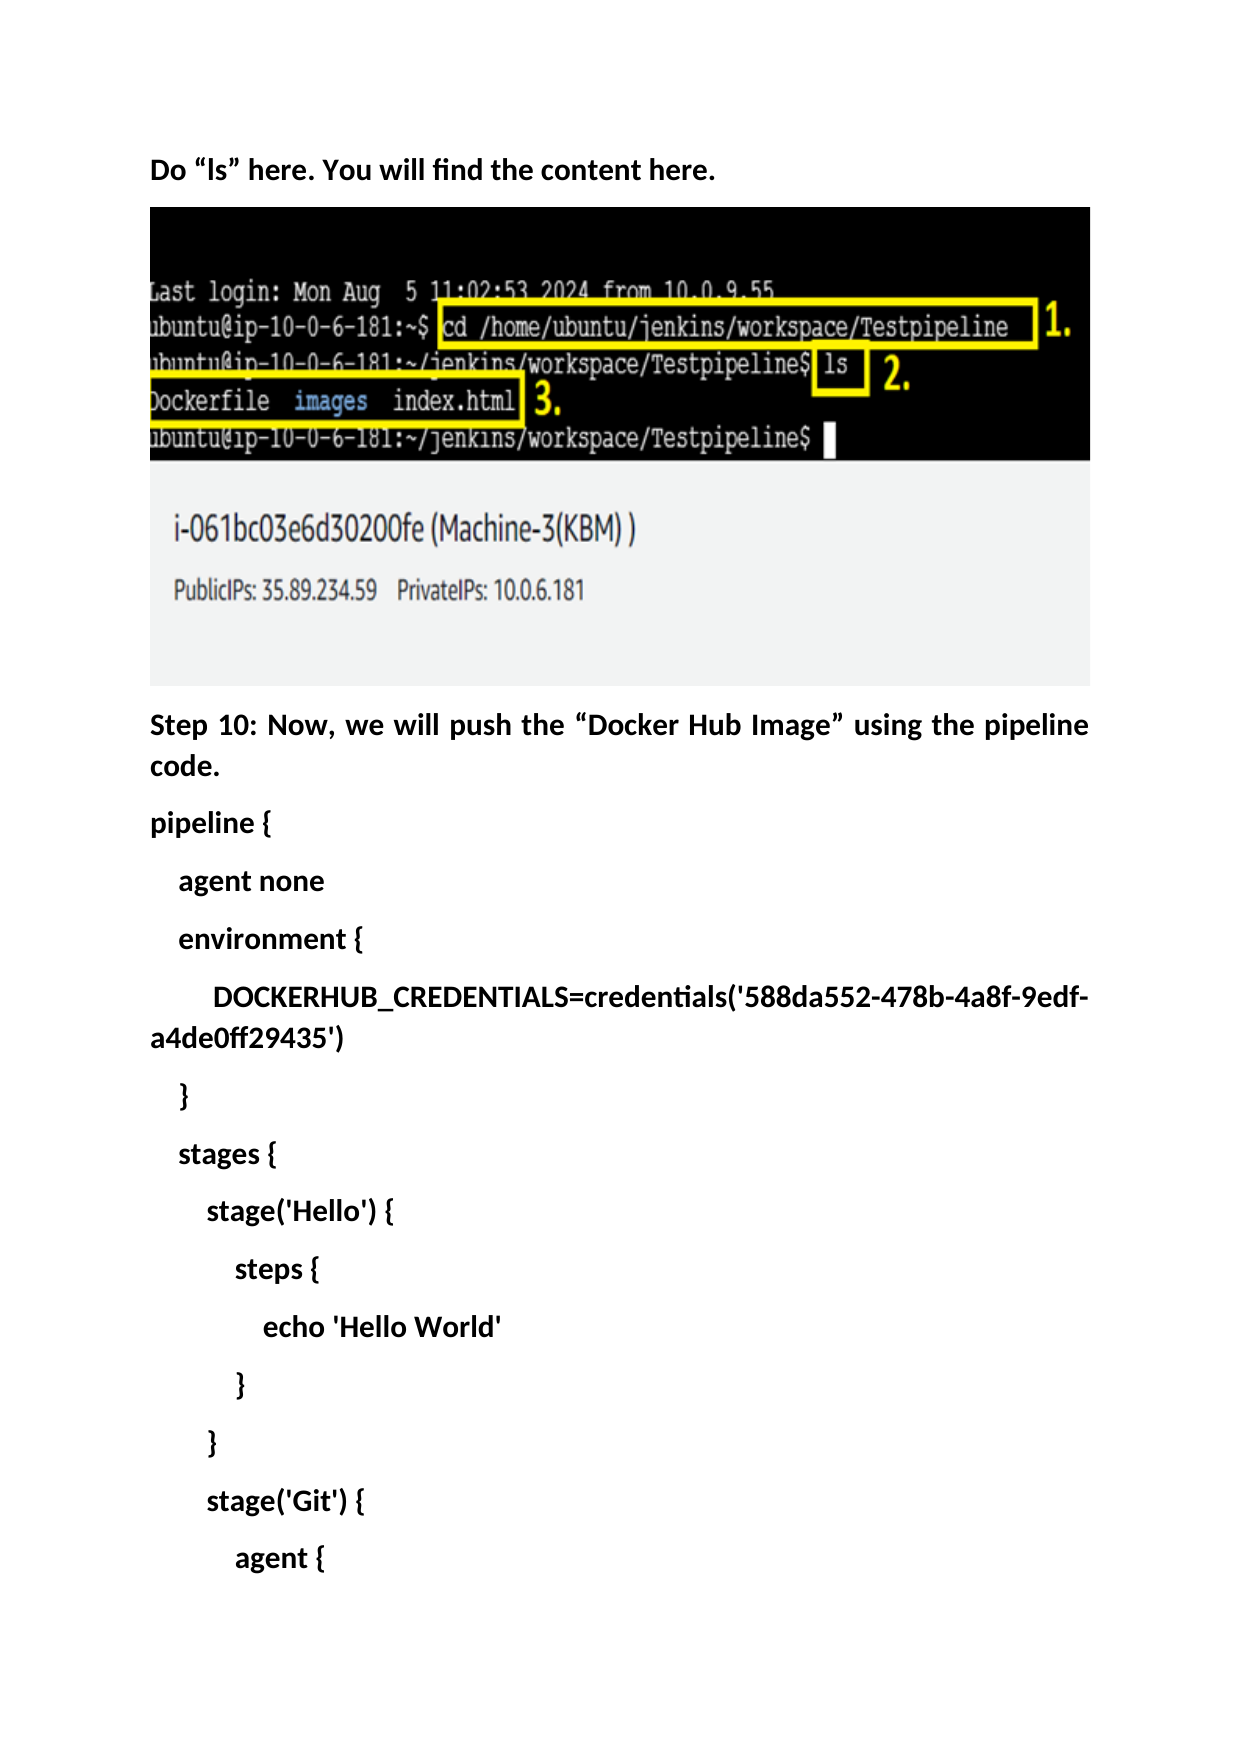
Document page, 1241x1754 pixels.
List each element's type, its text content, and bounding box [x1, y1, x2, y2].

text agent none [150, 861, 1090, 899]
text stages { [150, 1134, 1090, 1172]
text } [150, 1365, 1090, 1403]
text stage('Git') { [150, 1481, 1090, 1519]
text echo 'Hello World' [150, 1307, 1090, 1345]
text } [150, 1423, 1090, 1461]
text environment { [150, 919, 1090, 957]
text pipeline { [150, 803, 1090, 842]
text stage('Hello') { [150, 1192, 1090, 1230]
text } [150, 1076, 1090, 1114]
text agent { [150, 1538, 1090, 1577]
text steps { [150, 1249, 1090, 1287]
text Do “ls” here. You will find the content here. [150, 150, 1090, 188]
text DOCKERHUB_CREDENTIALS=credentials('588da552-478b-4a8f-9edf-a4de0ff29435') [150, 977, 1090, 1056]
picture [150, 207, 1091, 686]
text Step 10: Now, we will push the “Docker Hub Image” using the pipeline code. [150, 704, 1090, 784]
